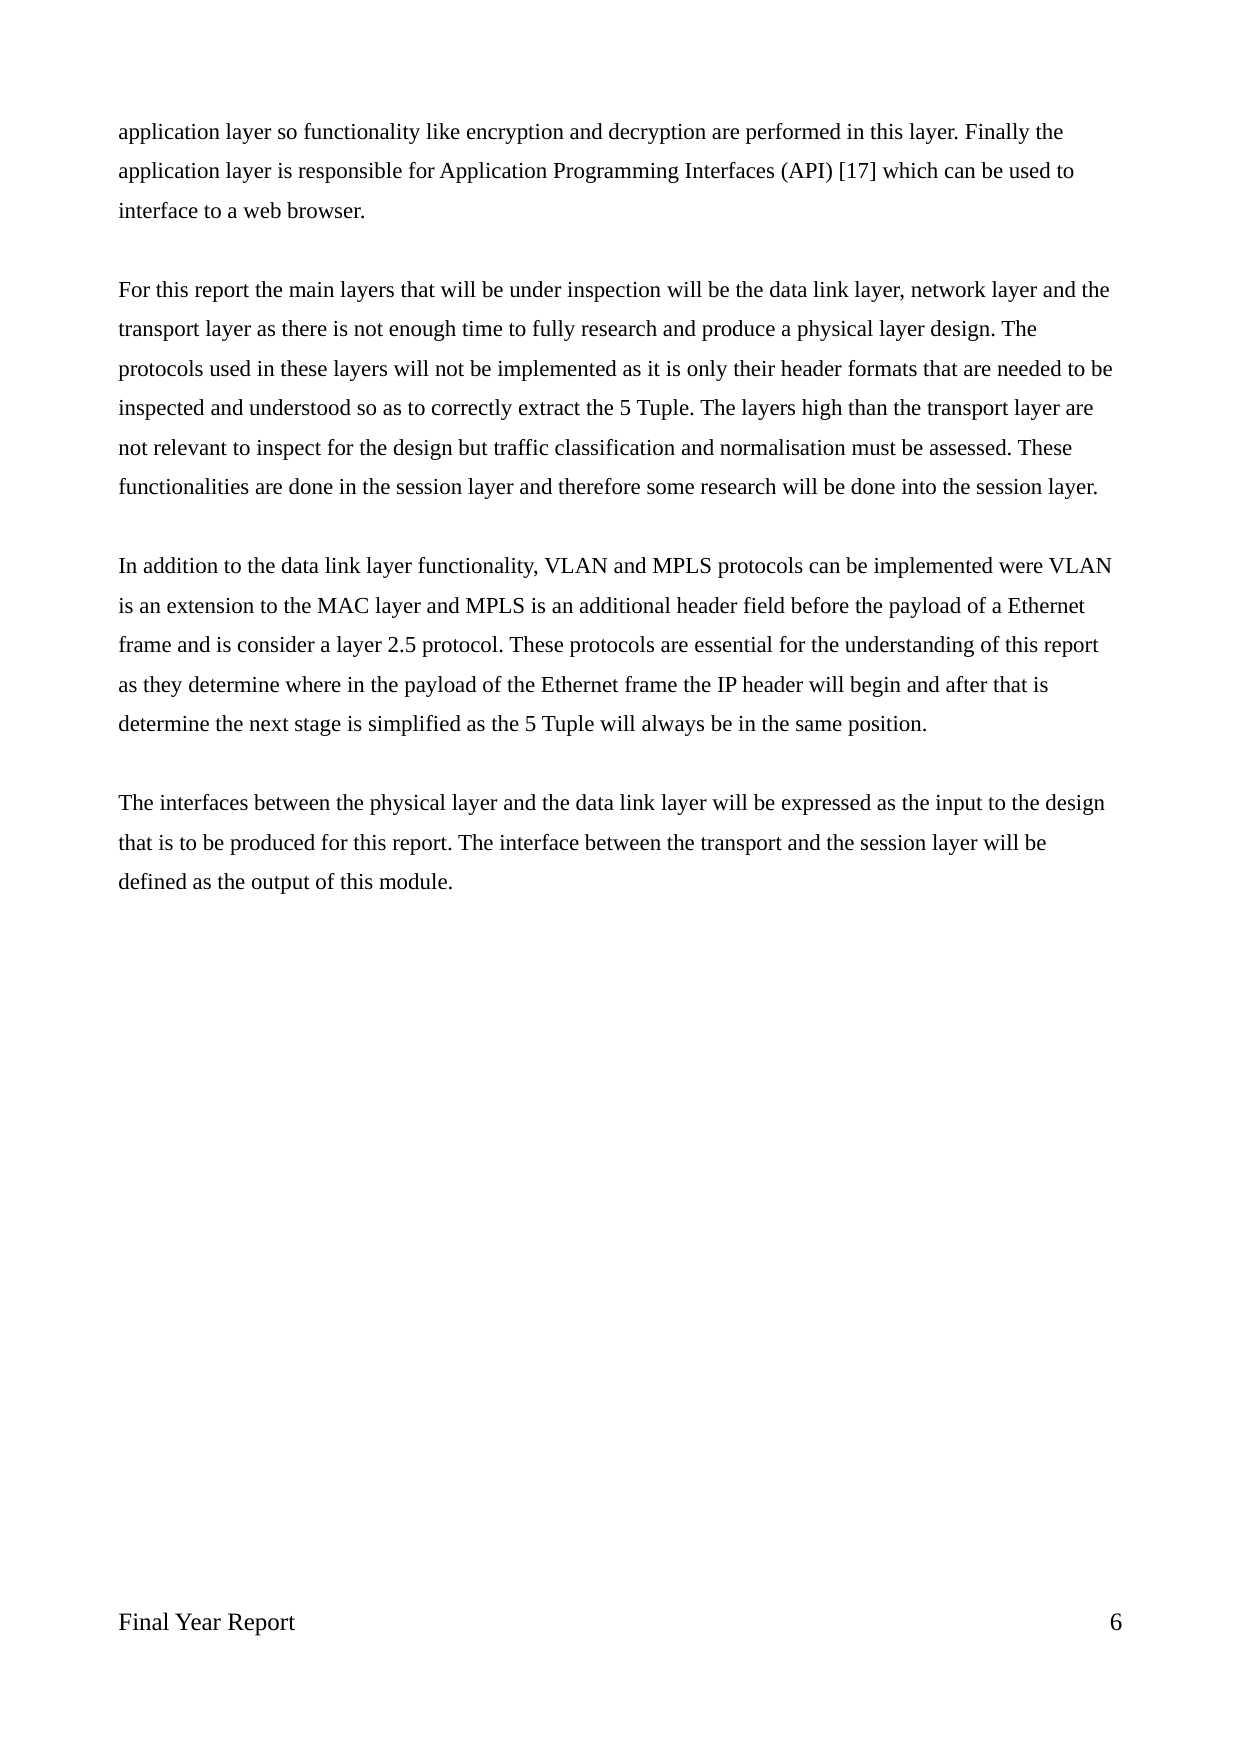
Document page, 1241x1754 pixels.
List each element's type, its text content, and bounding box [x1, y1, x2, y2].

text For this report the main layers that will be under inspection will be the data link layer, network layer and the transport layer as there is not enough time to fully research and produce a physical layer design. The protocols used in these layers will not be implemented as it is only their header formats that are needed to be inspected and understood so as to correctly extract the 5 Tuple. The layers high than the transport layer are not relevant to inspect for the design but traffic classification and normalisation must be assessed. These functionalities are done in the session layer and therefore some research will be done into the session layer. [118, 276, 1122, 500]
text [118, 118, 1122, 223]
text The interfaces between the physical layer and the data link layer will be expressed as the input to the design that is to be produced for this report. The interface between the transport and the session layer will be defined as the output of this module. [118, 789, 1122, 894]
text In addition to the data link layer functionality, VLAN and MPLS protocols can be implemented were VLAN is an extension to the MAC layer and MPLS is an additional header field before the payload of a Ethernet frame and is consider a layer 2.5 protocol. These protocols are essential for the understanding of this report as they determine where in the payload of the Ethernet frame the IP header will begin and after that is determine the next stage is simplified as the 5 Tuple will always be in the same position. [118, 552, 1122, 737]
